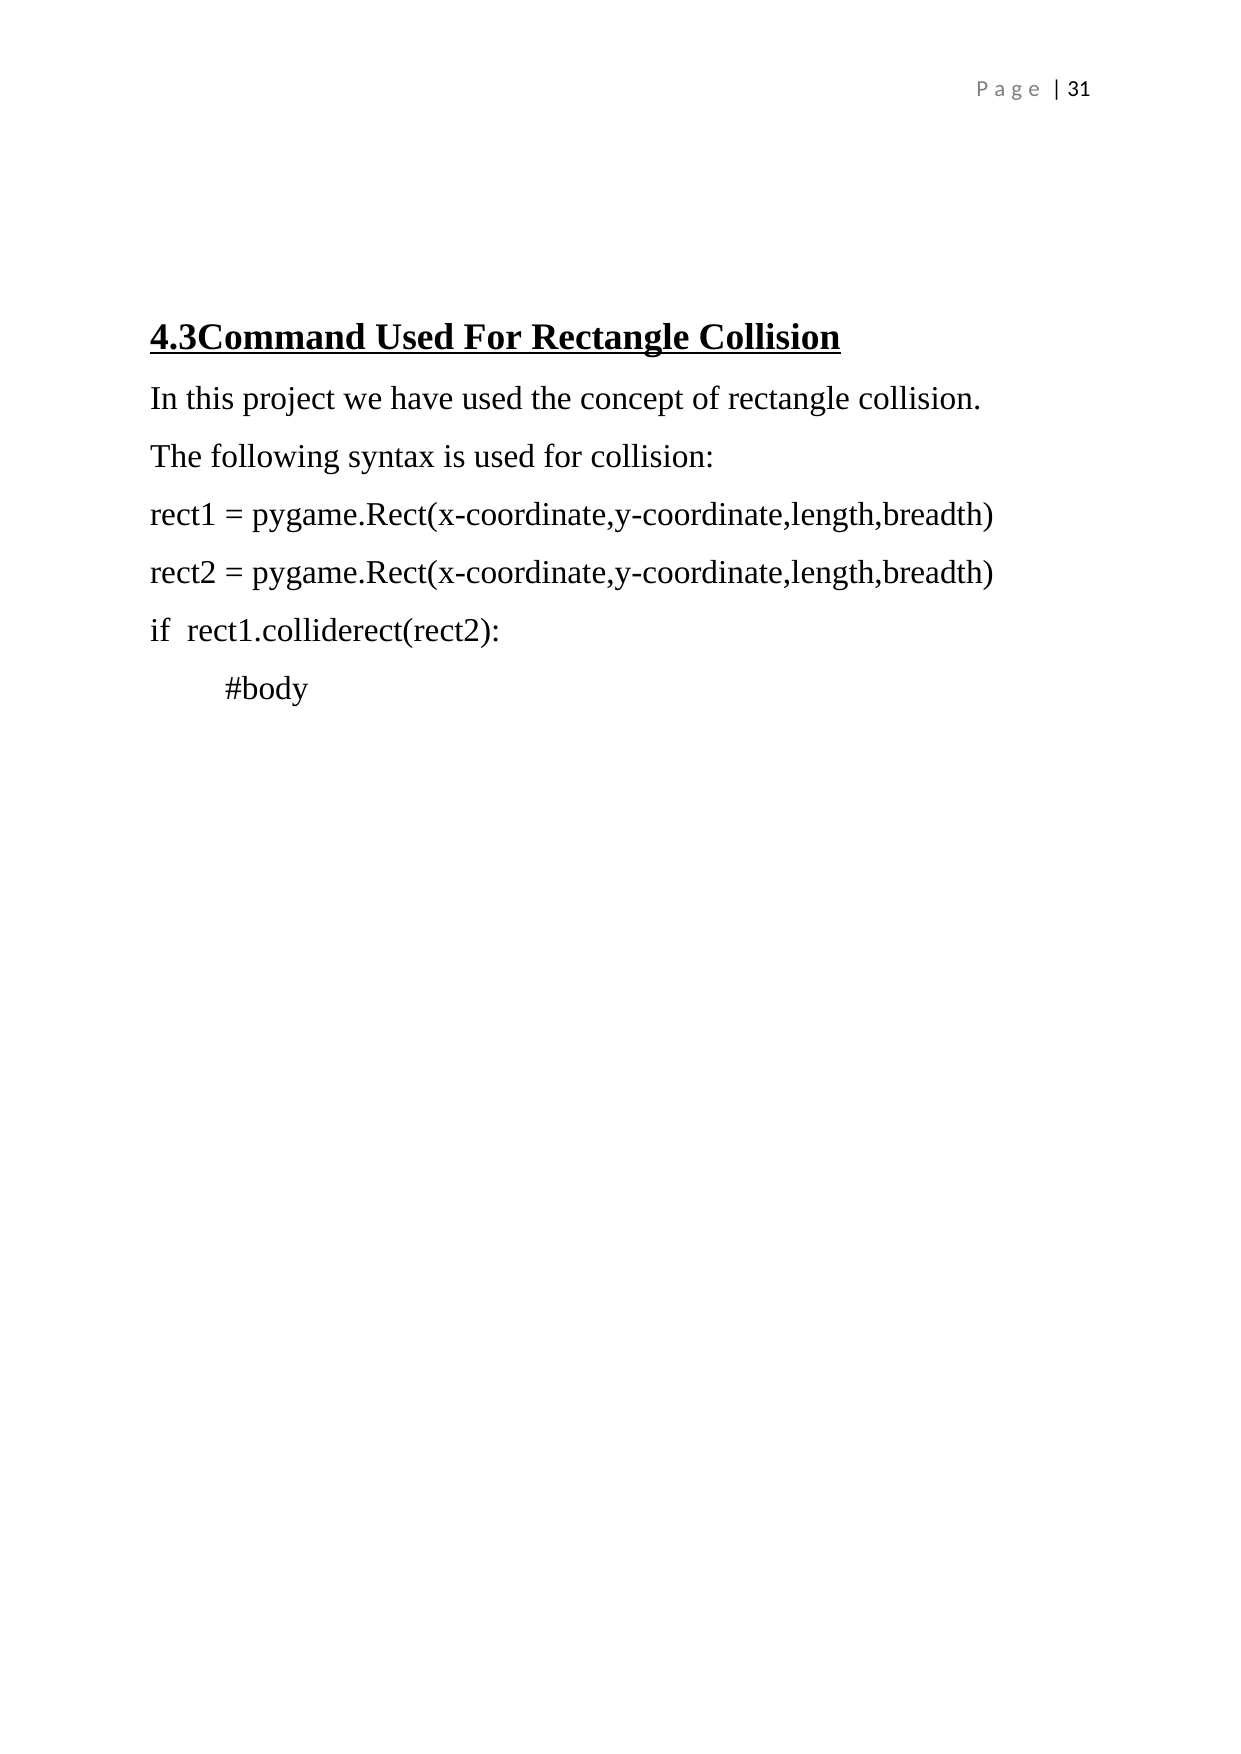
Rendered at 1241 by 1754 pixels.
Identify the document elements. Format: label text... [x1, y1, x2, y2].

text rect1 = pygame.Rect(x-coordinate,y-coordinate,length,breadth) [150, 494, 1090, 532]
text rect2 = pygame.Rect(x-coordinate,y-coordinate,length,breadth) [150, 552, 1090, 590]
text The following syntax is used for collision: [150, 436, 1090, 474]
text #body [150, 668, 1090, 706]
text In this project we have used the concept of rectangle collision. [150, 378, 1090, 416]
text 4.3Command Used For Rectangle Collision [150, 315, 1090, 358]
text if rect1.colliderect(rect2): [150, 610, 1090, 648]
